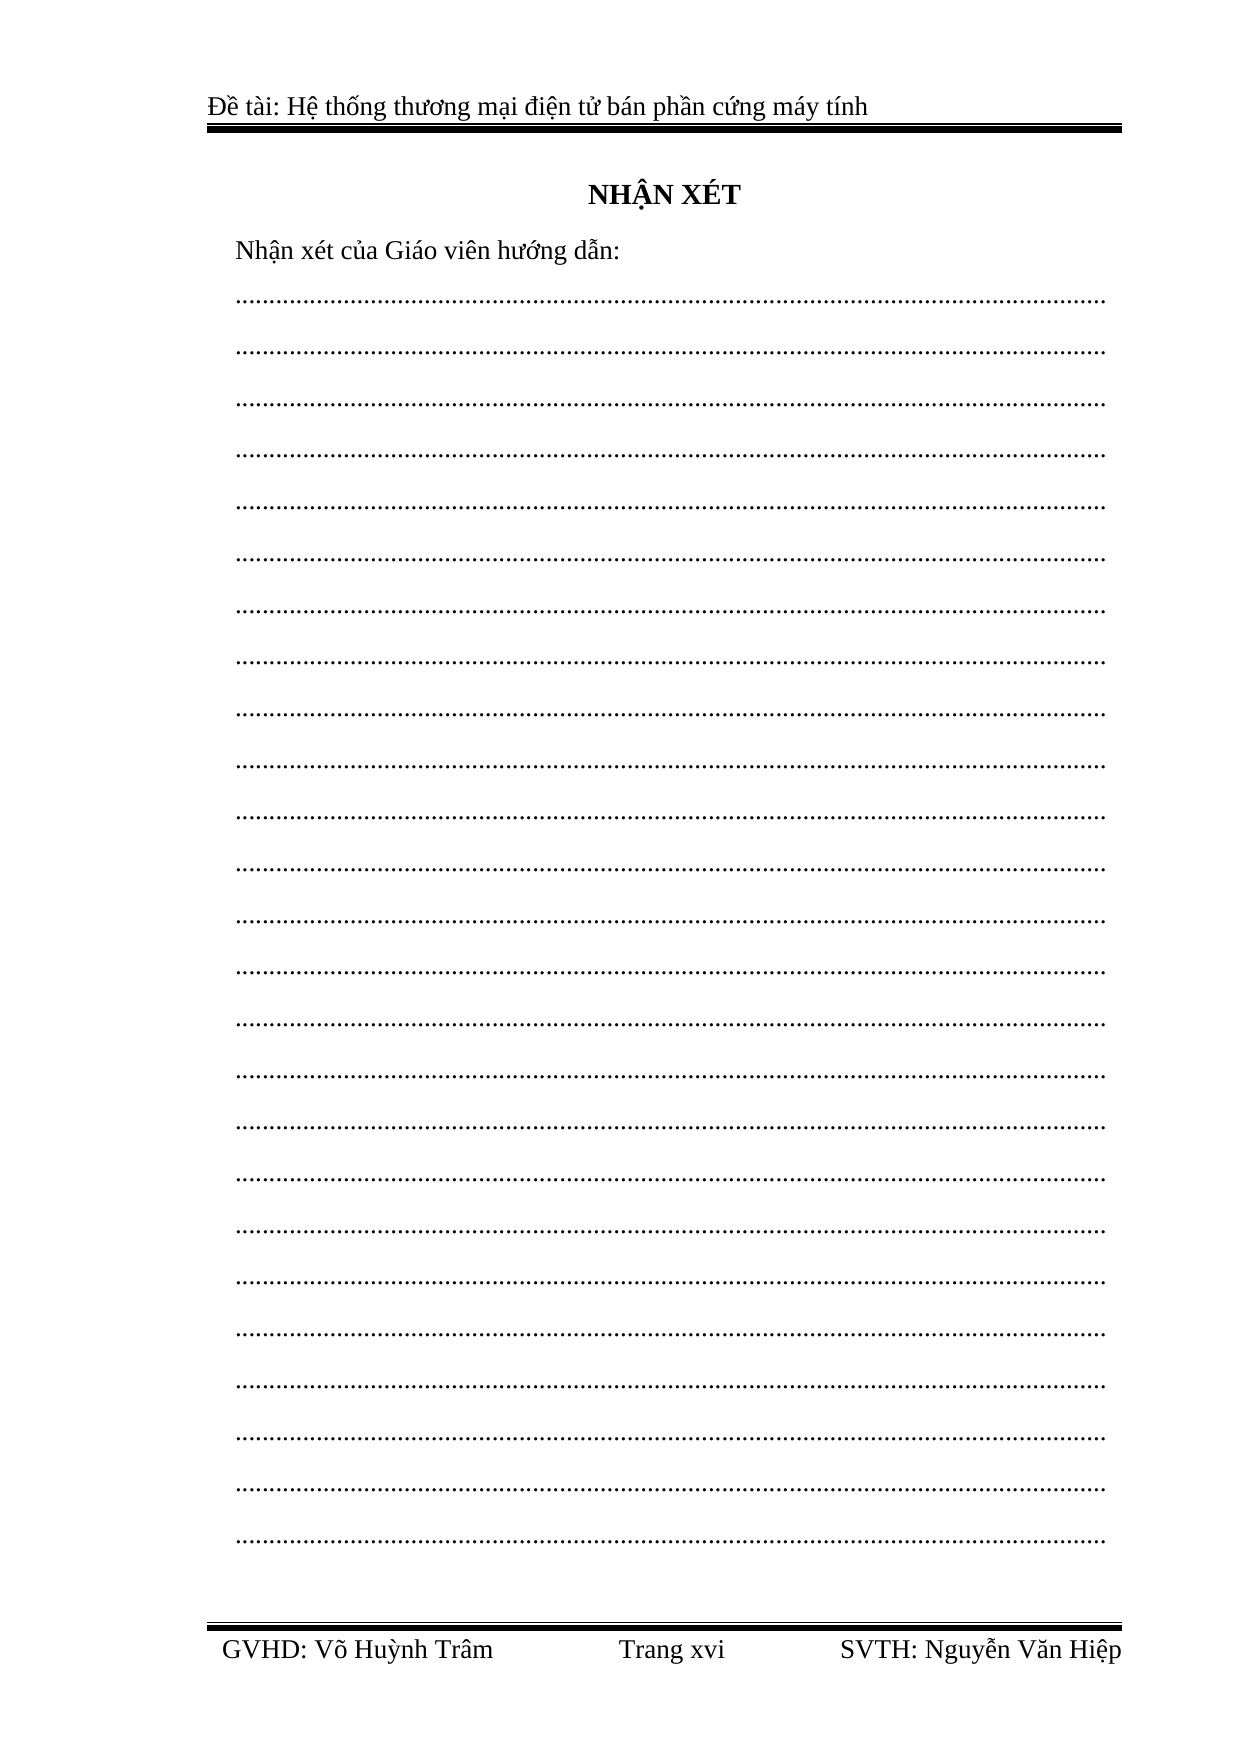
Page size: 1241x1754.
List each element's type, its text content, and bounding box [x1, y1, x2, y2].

text ................................................................................................................................. [232, 1156, 1111, 1187]
text ................................................................................................................................. [232, 1001, 1111, 1032]
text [232, 1518, 1111, 1549]
text ................................................................................................................................. [232, 743, 1111, 774]
text ................................................................................................................................. [232, 1053, 1111, 1084]
text ................................................................................................................................. [232, 1104, 1111, 1136]
subtitle NHẬN XÉT [207, 177, 1122, 211]
text ................................................................................................................................. [232, 639, 1111, 670]
text ................................................................................................................................. [232, 1414, 1111, 1446]
text ................................................................................................................................. [232, 691, 1111, 722]
text Nhận xét của Giáo viên hướng dẫn: [235, 234, 1122, 265]
text ................................................................................................................................. [232, 949, 1111, 981]
text ................................................................................................................................. [232, 536, 1111, 567]
text ................................................................................................................................. [232, 484, 1111, 516]
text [232, 1466, 1111, 1497]
text ................................................................................................................................. [232, 588, 1111, 619]
text ................................................................................................................................. [232, 846, 1111, 877]
text ................................................................................................................................. [232, 1208, 1111, 1239]
text ................................................................................................................................. [232, 1363, 1111, 1394]
text ................................................................................................................................. [232, 329, 1111, 360]
text ................................................................................................................................. [232, 381, 1111, 412]
text ................................................................................................................................. [232, 1259, 1111, 1291]
text ................................................................................................................................. [232, 1311, 1111, 1342]
text ................................................................................................................................. [232, 278, 1111, 309]
text ................................................................................................................................. [232, 794, 1111, 826]
text ................................................................................................................................. [232, 433, 1111, 464]
text ................................................................................................................................. [232, 898, 1111, 929]
